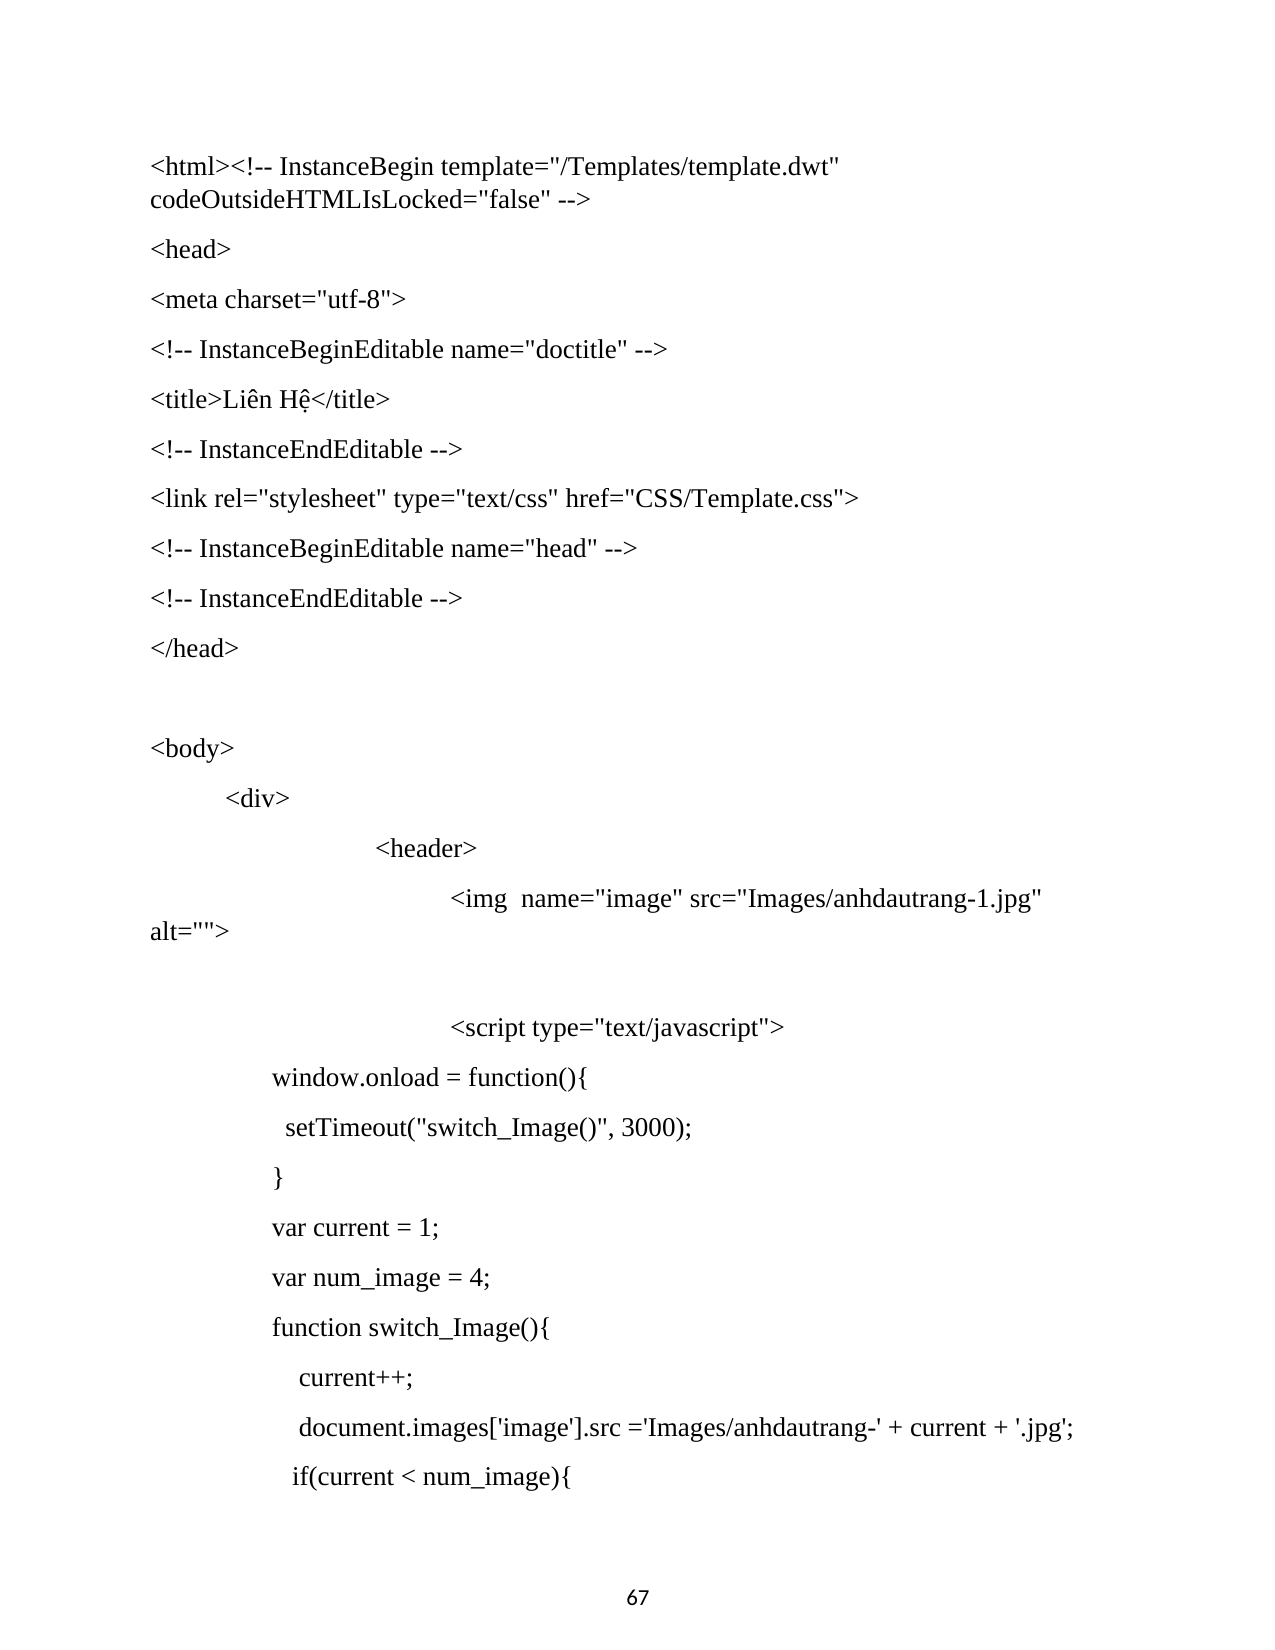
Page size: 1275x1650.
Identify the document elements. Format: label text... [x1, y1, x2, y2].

text window.onload = function(){ [150, 1061, 1125, 1092]
text <html><!-- InstanceBegin template="/Templates/template.dwt" codeOutsideHTMLIsLocked="false" --> [150, 150, 1125, 214]
text <div> [150, 782, 1125, 813]
text <header> [150, 832, 1125, 863]
text } [150, 1161, 1125, 1192]
text current++; [150, 1361, 1125, 1392]
text <!-- InstanceBeginEditable name="head" --> [150, 532, 1125, 564]
text <!-- InstanceEndEditable --> [150, 582, 1125, 613]
text <img name="image" src="Images/anhdautrang-1.jpg" alt=""> [150, 882, 1125, 946]
text document.images['image'].src ='Images/anhdautrang-' + current + '.jpg'; [150, 1411, 1125, 1442]
text </head> [150, 632, 1125, 663]
text <meta charset="utf-8"> [150, 283, 1125, 314]
text <body> [150, 732, 1125, 763]
text <!-- InstanceEndEditable --> [150, 433, 1125, 464]
text function switch_Image(){ [150, 1311, 1125, 1342]
text var num_image = 4; [150, 1261, 1125, 1292]
text setTimeout("switch_Image()", 3000); [150, 1111, 1125, 1142]
text <link rel="stylesheet" type="text/css" href="CSS/Template.css"> [150, 483, 1125, 514]
text if(current < num_image){ [150, 1461, 1125, 1492]
text <!-- InstanceBeginEditable name="doctitle" --> [150, 333, 1125, 364]
text <title>Liên Hệ</title> [150, 383, 1125, 414]
text <script type="text/javascript"> [150, 1011, 1125, 1043]
text <head> [150, 233, 1125, 264]
text var current = 1; [150, 1211, 1125, 1242]
